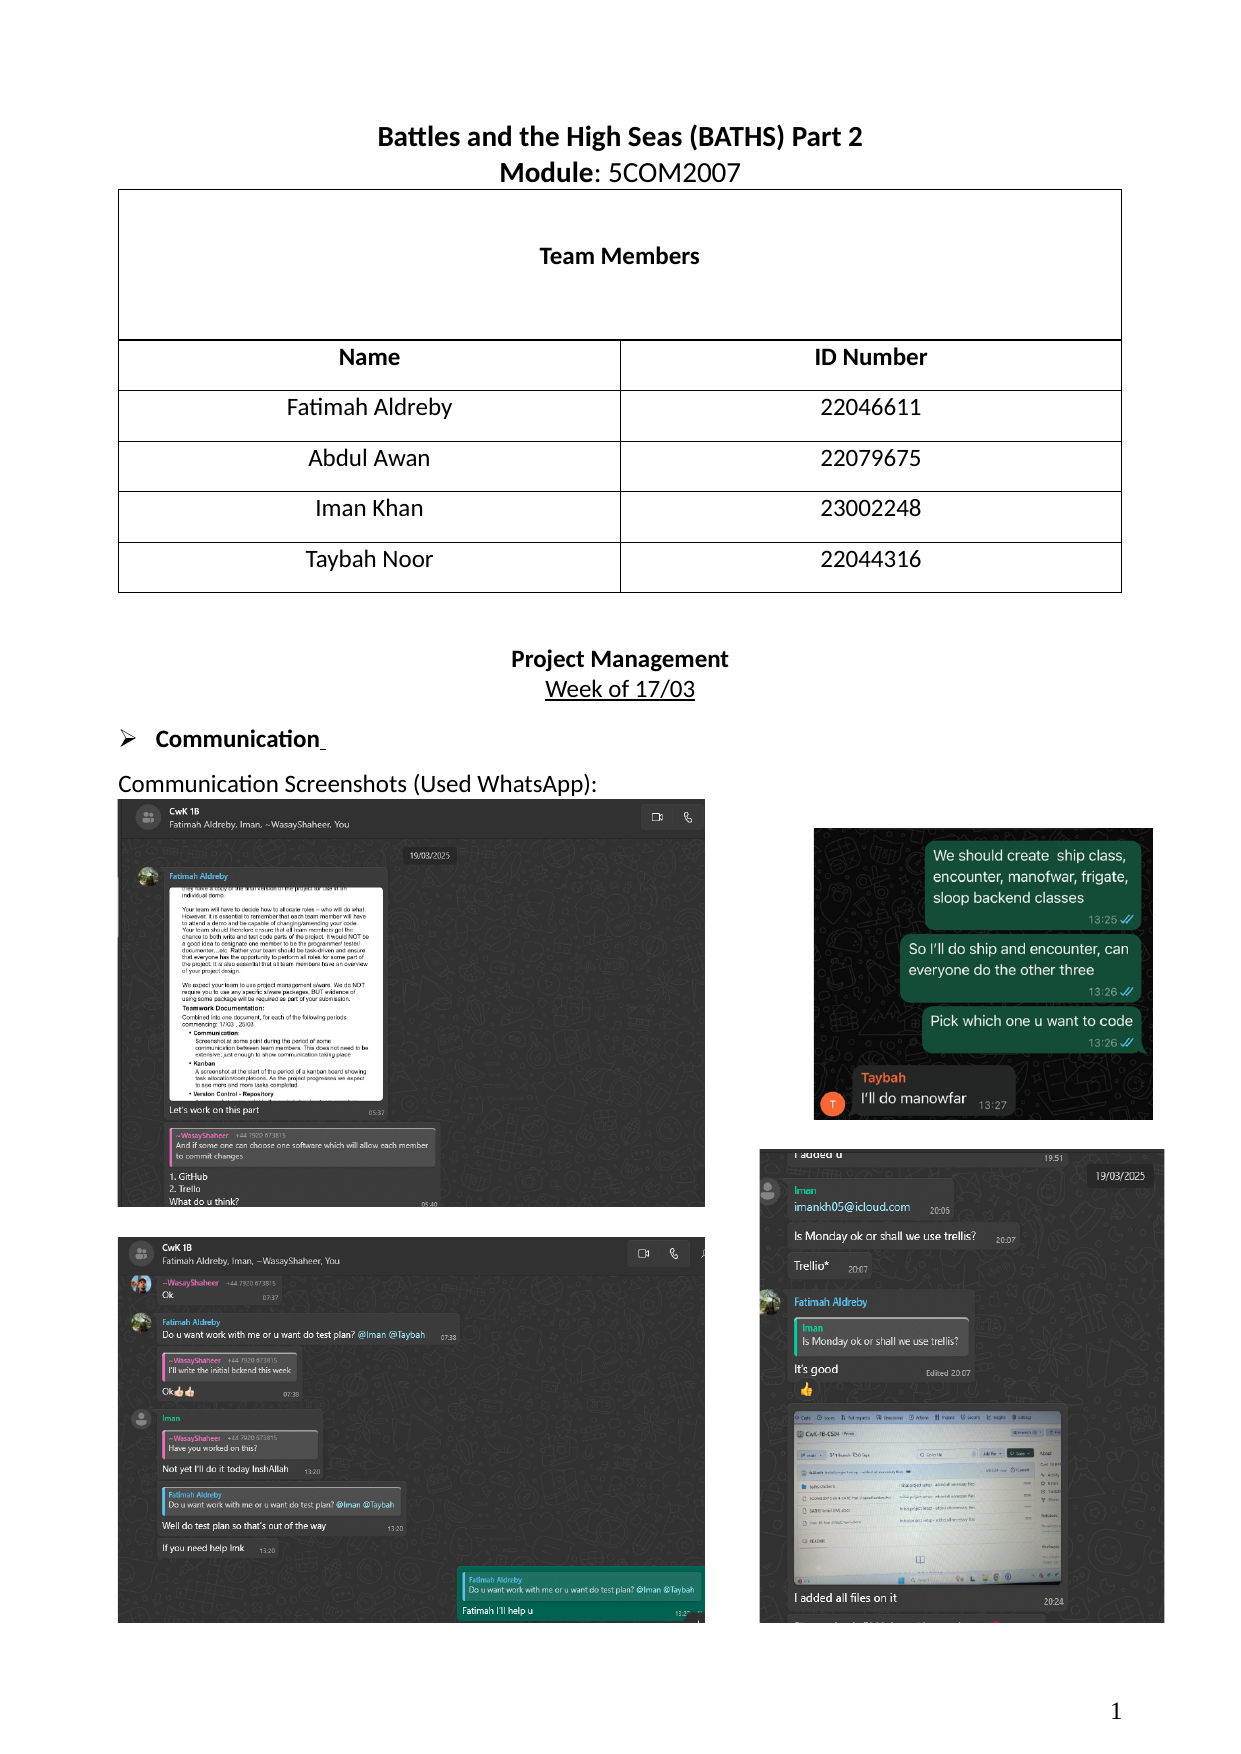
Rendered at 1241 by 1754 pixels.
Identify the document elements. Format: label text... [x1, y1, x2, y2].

table_header ID Number [621, 341, 1121, 390]
list Communication [118, 723, 1122, 753]
picture [813, 828, 1153, 1120]
text Communication Screenshots (Used WhatsApp): [118, 768, 1122, 798]
table_cell Taybah Noor [119, 543, 620, 592]
text Week of 17/03 [118, 673, 1122, 704]
table_cell Iman Khan [119, 492, 620, 542]
text Module: 5COM2007 [118, 154, 1122, 189]
picture [759, 1149, 1165, 1623]
text Battles and the High Seas (BATHS) Part 2 [118, 118, 1122, 154]
picture [117, 1237, 705, 1623]
table_cell 22046611 [621, 391, 1121, 441]
table_cell 22044316 [621, 543, 1121, 592]
text Project Management [118, 643, 1122, 673]
table_cell Abdul Awan [119, 442, 620, 491]
picture [117, 799, 705, 1207]
table_cell 23002248 [621, 492, 1121, 542]
table_cell 22079675 [621, 442, 1121, 491]
table_cell Fatimah Aldreby [119, 391, 620, 441]
table_header Team Members [119, 190, 1121, 339]
table_header Name [119, 341, 620, 390]
